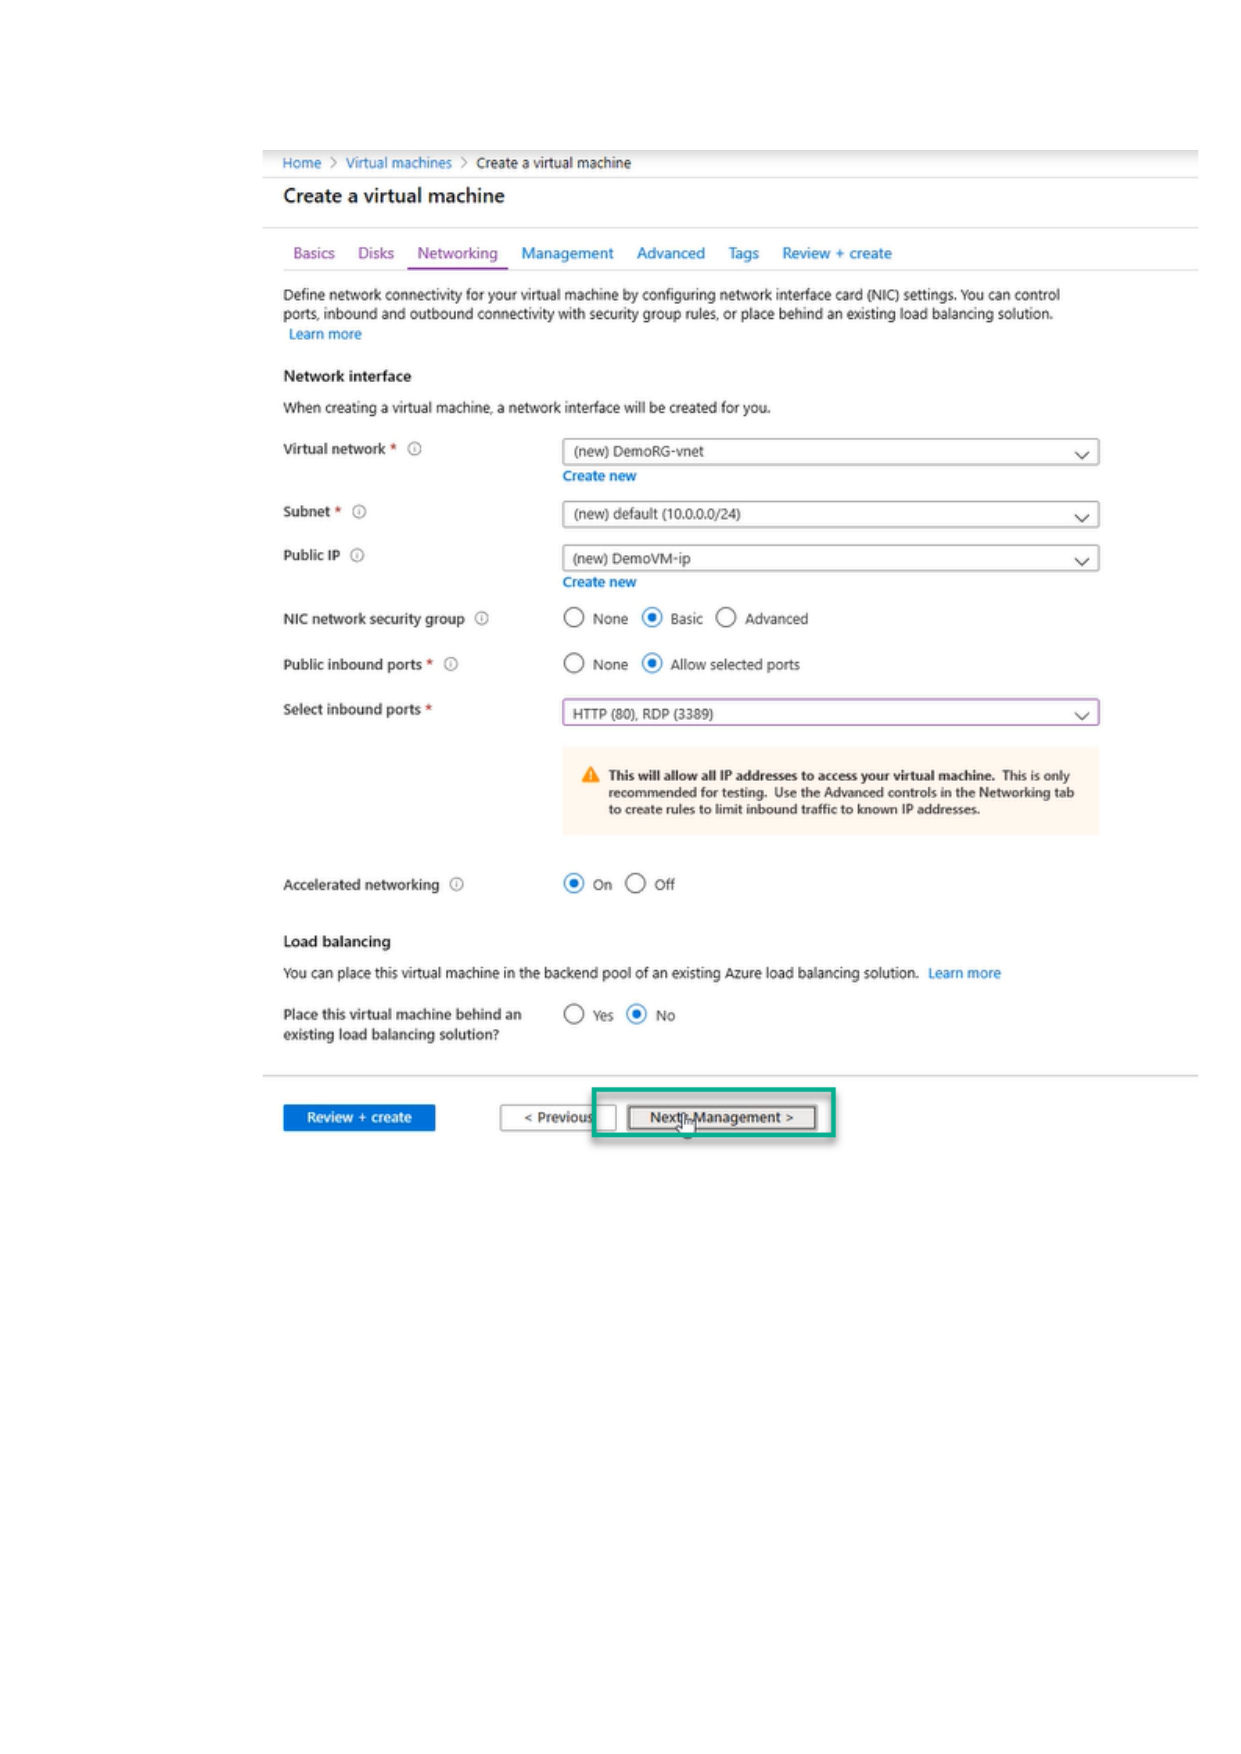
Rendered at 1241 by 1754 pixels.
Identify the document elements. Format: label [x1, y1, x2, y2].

picture [262, 150, 1199, 1161]
